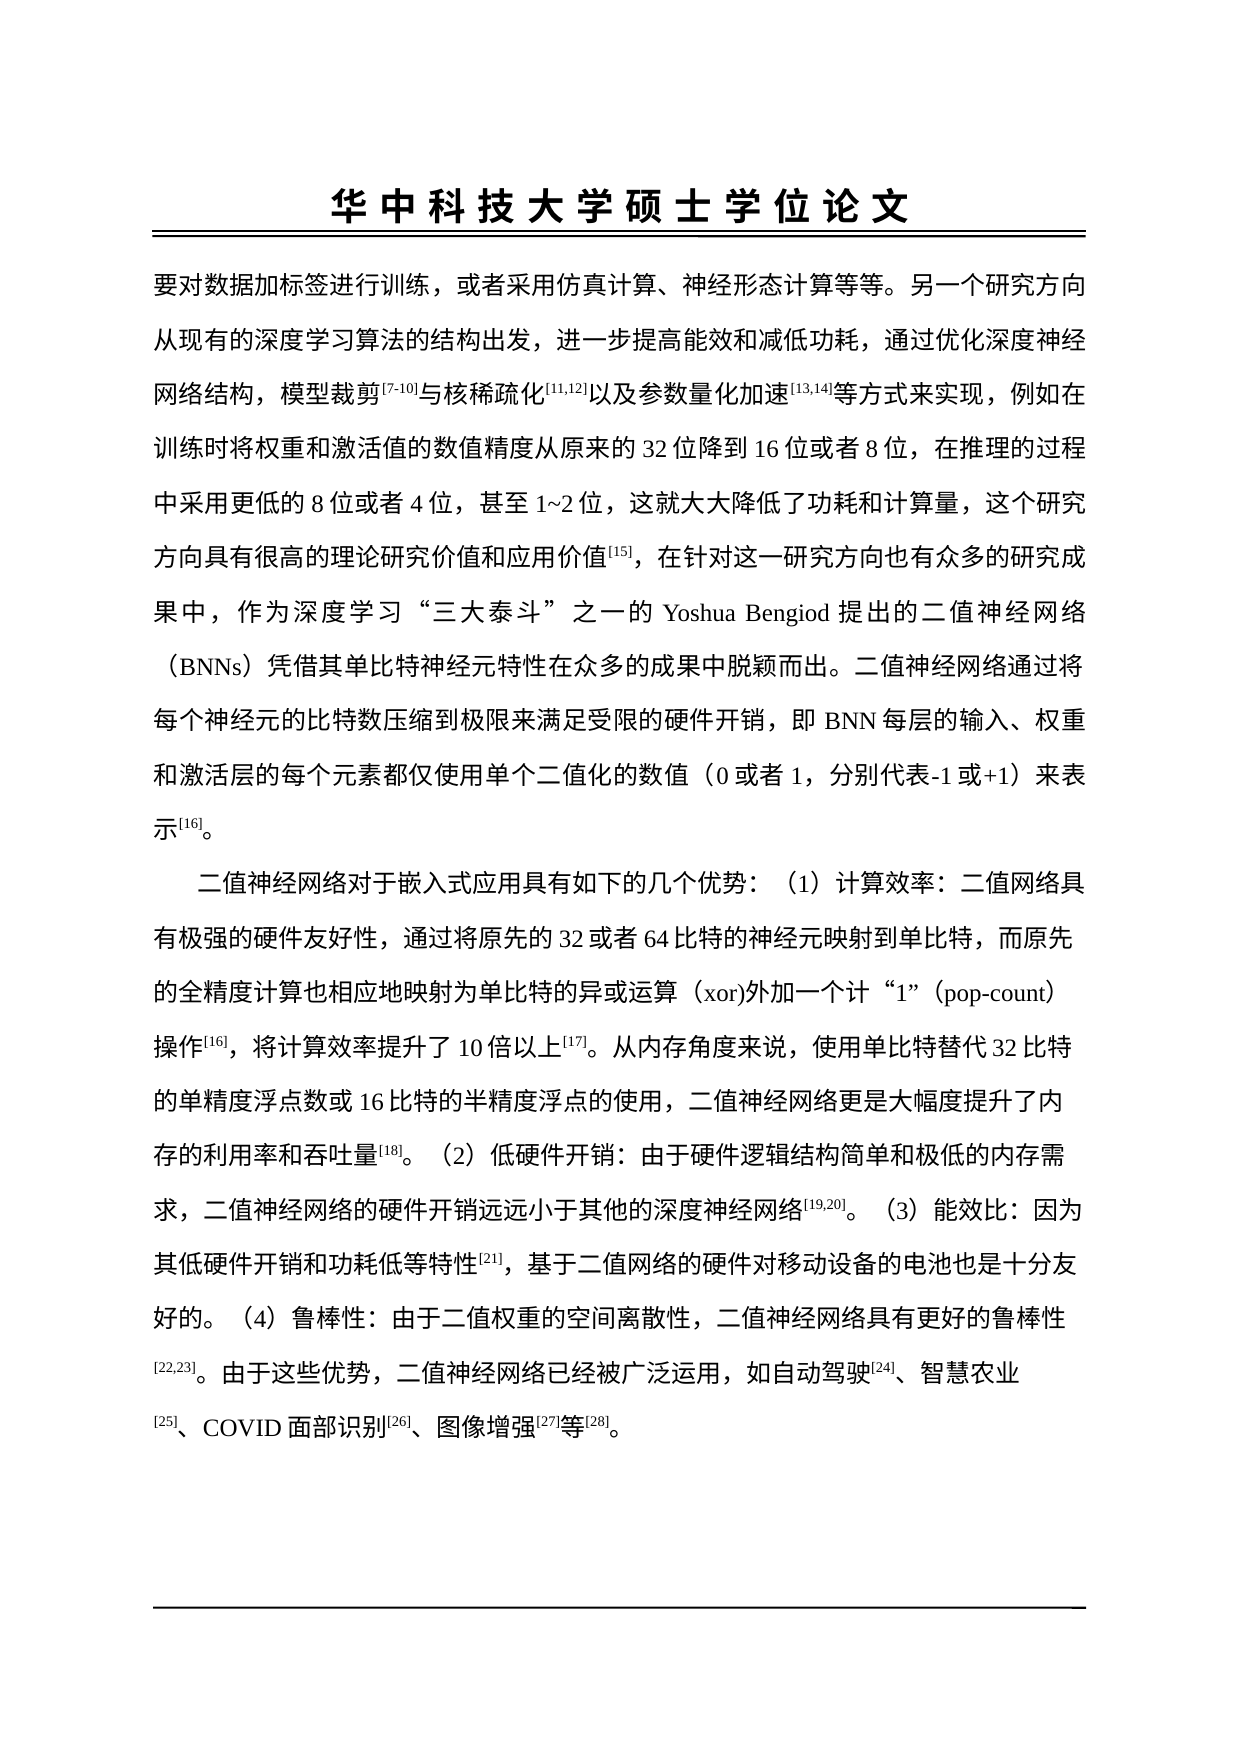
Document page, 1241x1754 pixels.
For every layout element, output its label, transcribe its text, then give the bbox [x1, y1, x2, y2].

text 二值神经网络对于嵌入式应用具有如下的几个优势：（1）计算效率：二值网络具有极强的硬件友好性，通过将原先的32或者64比特的神经元映射到单比特，而原先的全精度计算也相应地映射为单比特的异或运算（xor)外加一个计“1”（pop-count）操作[16]，将计算效率提升了10倍以上[17]。从内存角度来说，使用单比特替代32比特的单精度浮点数或16比特的半精度浮点的使用，二值神经网络更是大幅度提升了内存的利用率和吞吐量[18]。（2）低硬件开销：由于硬件逻辑结构简单和极低的内存需求，二值神经网络的硬件开销远远小于其他的深度神经网络[19,20]。（3）能效比：因为其低硬件开销和功耗低等特性[21]，基于二值网络的硬件对移动设备的电池也是十分友好的。（4）鲁棒性：由于二值权重的空间离散性，二值神经网络具有更好的鲁棒性[22,23]。由于这些优势，二值神经网络已经被广泛运用，如自动驾驶[24]、智慧农业[25]、COVID面部识别[26]、图像增强[27]等[28]。 [153, 864, 1087, 1444]
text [153, 266, 1087, 846]
